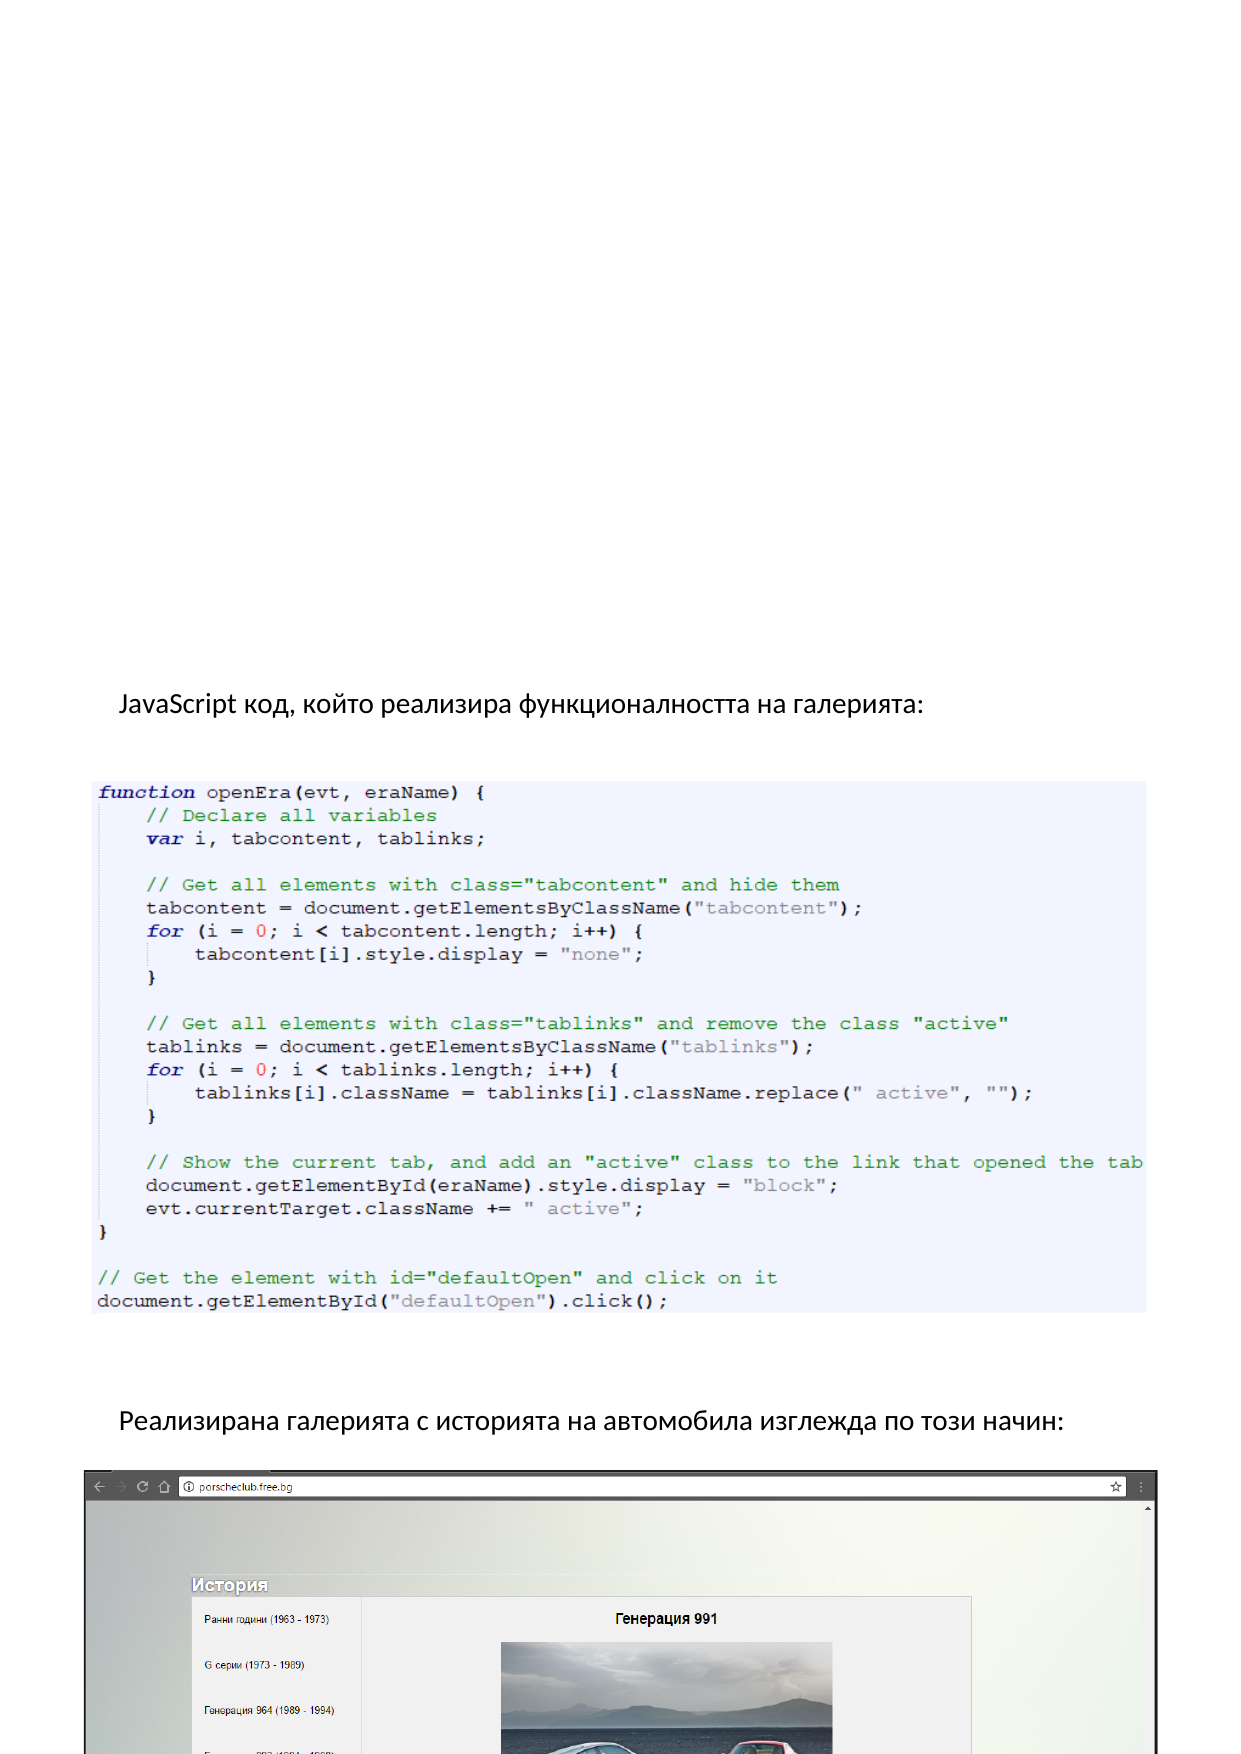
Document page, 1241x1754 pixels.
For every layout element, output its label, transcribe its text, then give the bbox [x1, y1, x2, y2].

text Реализирана галерията с историята на автомобила изглежда по този начин: [119, 1402, 1093, 1438]
text JavaScript код, който реализира функционалността на галерията: [119, 685, 1093, 721]
picture [83, 1470, 1158, 1754]
picture [91, 781, 1147, 1314]
